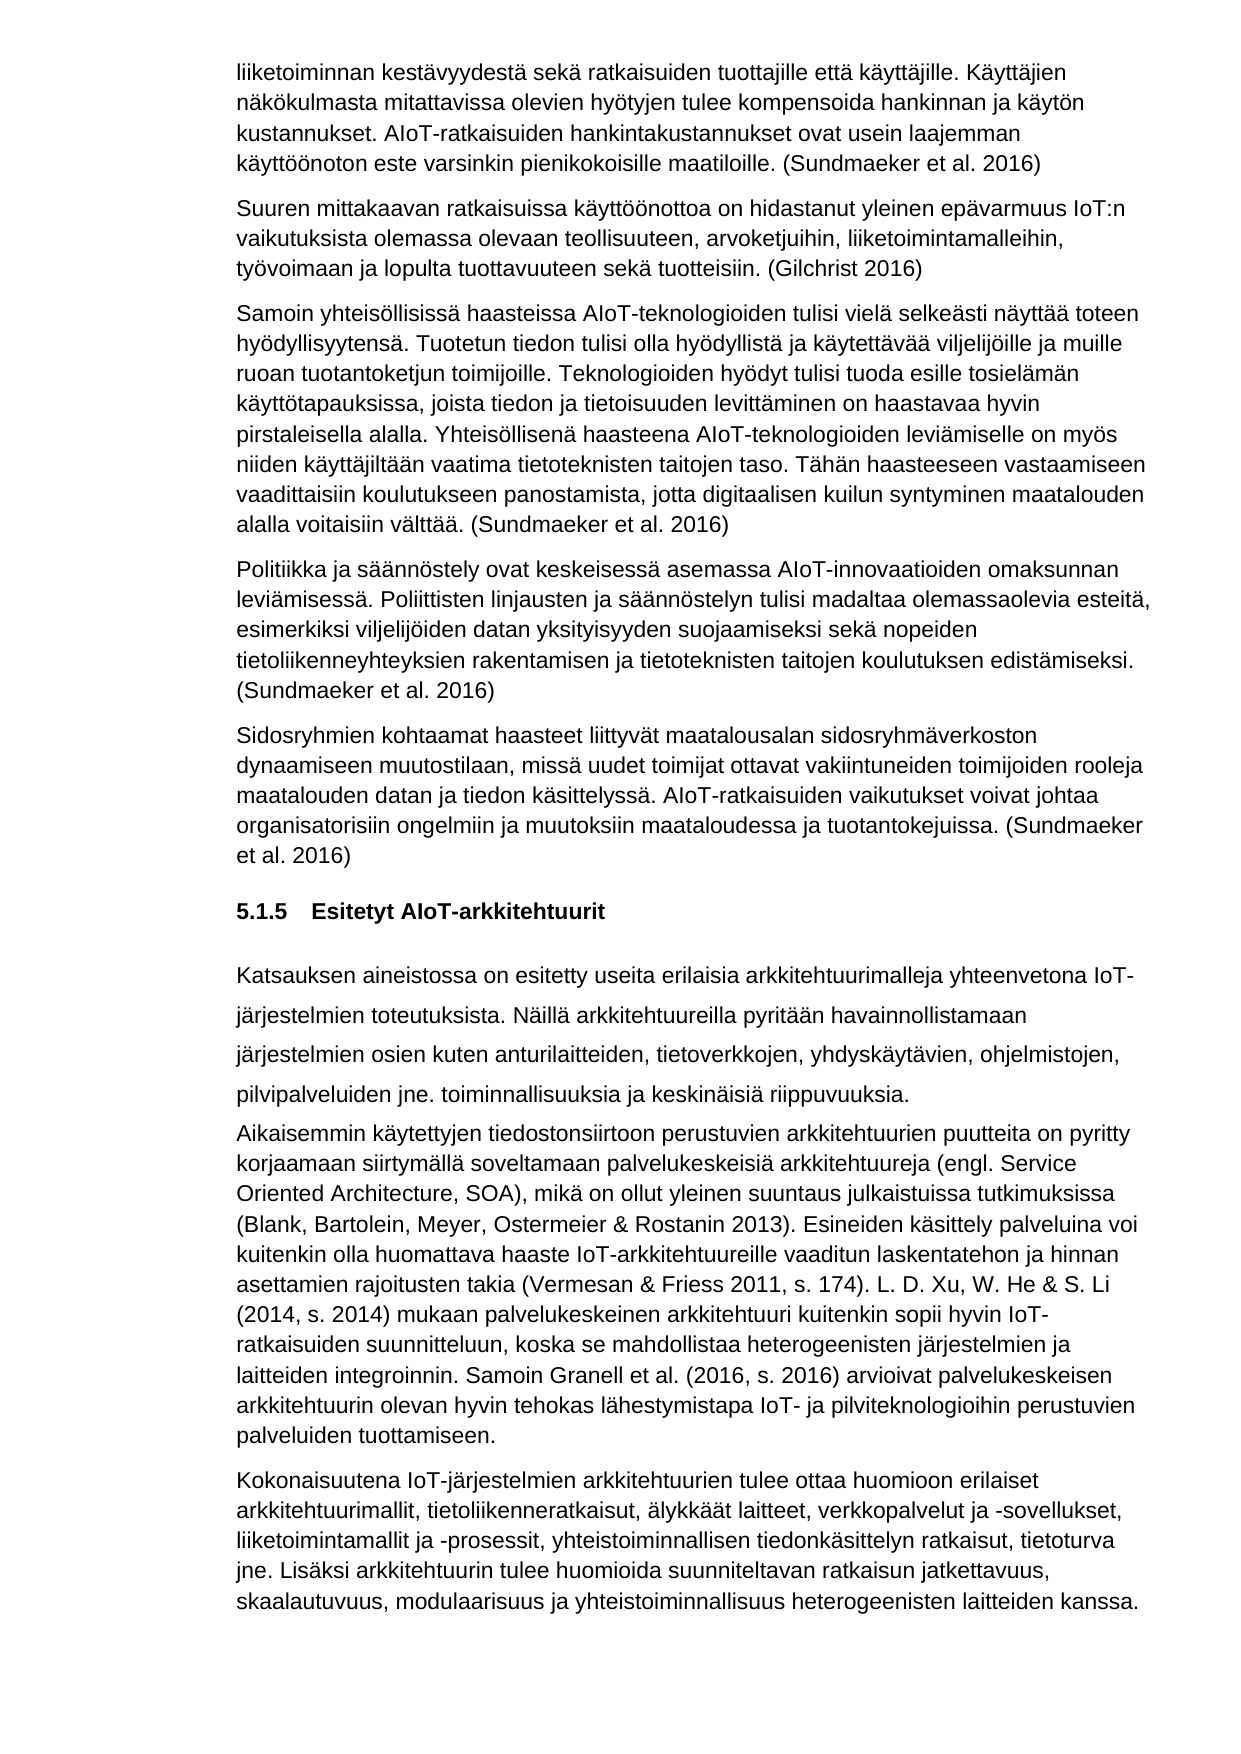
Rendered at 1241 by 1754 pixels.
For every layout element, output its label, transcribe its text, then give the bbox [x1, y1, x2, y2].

text Sidosryhmien kohtaamat haasteet liittyvät maatalousalan sidosryhmäverkoston dynaamiseen muutostilaan, missä uudet toimijat ottavat vakiintuneiden toimijoiden rooleja maatalouden datan ja tiedon käsittelyssä. AIoT-ratkaisuiden vaikutukset voivat johtaa organisatorisiin ongelmiin ja muutoksiin maataloudessa ja tuotantokejuissa. (Sundmaeker et al. 2016) [236, 722, 1152, 869]
text Suuren mittakaavan ratkaisuissa käyttöönottoa on hidastanut yleinen epävarmuus IoT:n vaikutuksista olemassa olevaan teollisuuteen, arvoketjuihin, liiketoimintamalleihin, työvoimaan ja lopulta tuottavuuteen sekä tuotteisiin. (Gilchrist 2016) [236, 194, 1152, 281]
subtitle Esitetyt AIoT-arkkitehtuurit [236, 898, 1152, 924]
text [236, 1467, 1152, 1614]
text Politiikka ja säännöstely ovat keskeisessä asemassa AIoT-innovaatioiden omaksunnan leviämisessä. Poliittisten linjausten ja säännöstelyn tulisi madaltaa olemassaolevia esteitä, esimerkiksi viljelijöiden datan yksityisyyden suojaamiseksi sekä nopeiden tietoliikenneyhteyksien rakentamisen ja tietoteknisten taitojen koulutuksen edistämiseksi. (Sundmaeker et al. 2016) [236, 556, 1152, 703]
text Aikaisemmin käytettyjen tiedostonsiirtoon perustuvien arkkitehtuurien puutteita on pyritty korjaamaan siirtymällä soveltamaan palvelukeskeisiä arkkitehtuureja (engl. Service Oriented Architecture, SOA), mikä on ollut yleinen suuntaus julkaistuissa tutkimuksissa (Blank, Bartolein, Meyer, Ostermeier & Rostanin 2013). Esineiden käsittely palveluina voi kuitenkin olla huomattava haaste IoT-arkkitehtuureille vaaditun laskentatehon ja hinnan asettamien rajoitusten takia (Vermesan & Friess 2011, s. 174). L. D. Xu, W. He & S. Li (2014, s. 2014) mukaan palvelukeskeinen arkkitehtuuri kuitenkin sopii hyvin IoT-ratkaisuiden suunnitteluun, koska se mahdollistaa heterogeenisten järjestelmien ja laitteiden integroinnin. Samoin Granell et al. (2016, s. 2016) arvioivat palvelukeskeisen arkkitehtuurin olevan hyvin tehokas lähestymistapa IoT- ja pilviteknologioihin perustuvien palveluiden tuottamiseen. [236, 1120, 1152, 1448]
text Samoin yhteisöllisissä haasteissa AIoT-teknologioiden tulisi vielä selkeästi näyttää toteen hyödyllisyytensä. Tuotetun tiedon tulisi olla hyödyllistä ja käytettävää viljelijöille ja muille ruoan tuotantoketjun toimijoille. Teknologioiden hyödyt tulisi tuoda esille tosielämän käyttötapauksissa, joista tiedon ja tietoisuuden levittäminen on haastavaa hyvin pirstaleisella alalla. Yhteisöllisenä haasteena AIoT-teknologioiden leviämiselle on myös niiden käyttäjiltään vaatima tietoteknisten taitojen taso. Tähän haasteeseen vastaamiseen vaadittaisiin koulutukseen panostamista, jotta digitaalisen kuilun syntyminen maatalouden alalla voitaisiin välttää. (Sundmaeker et al. 2016) [236, 300, 1152, 537]
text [236, 59, 1152, 176]
